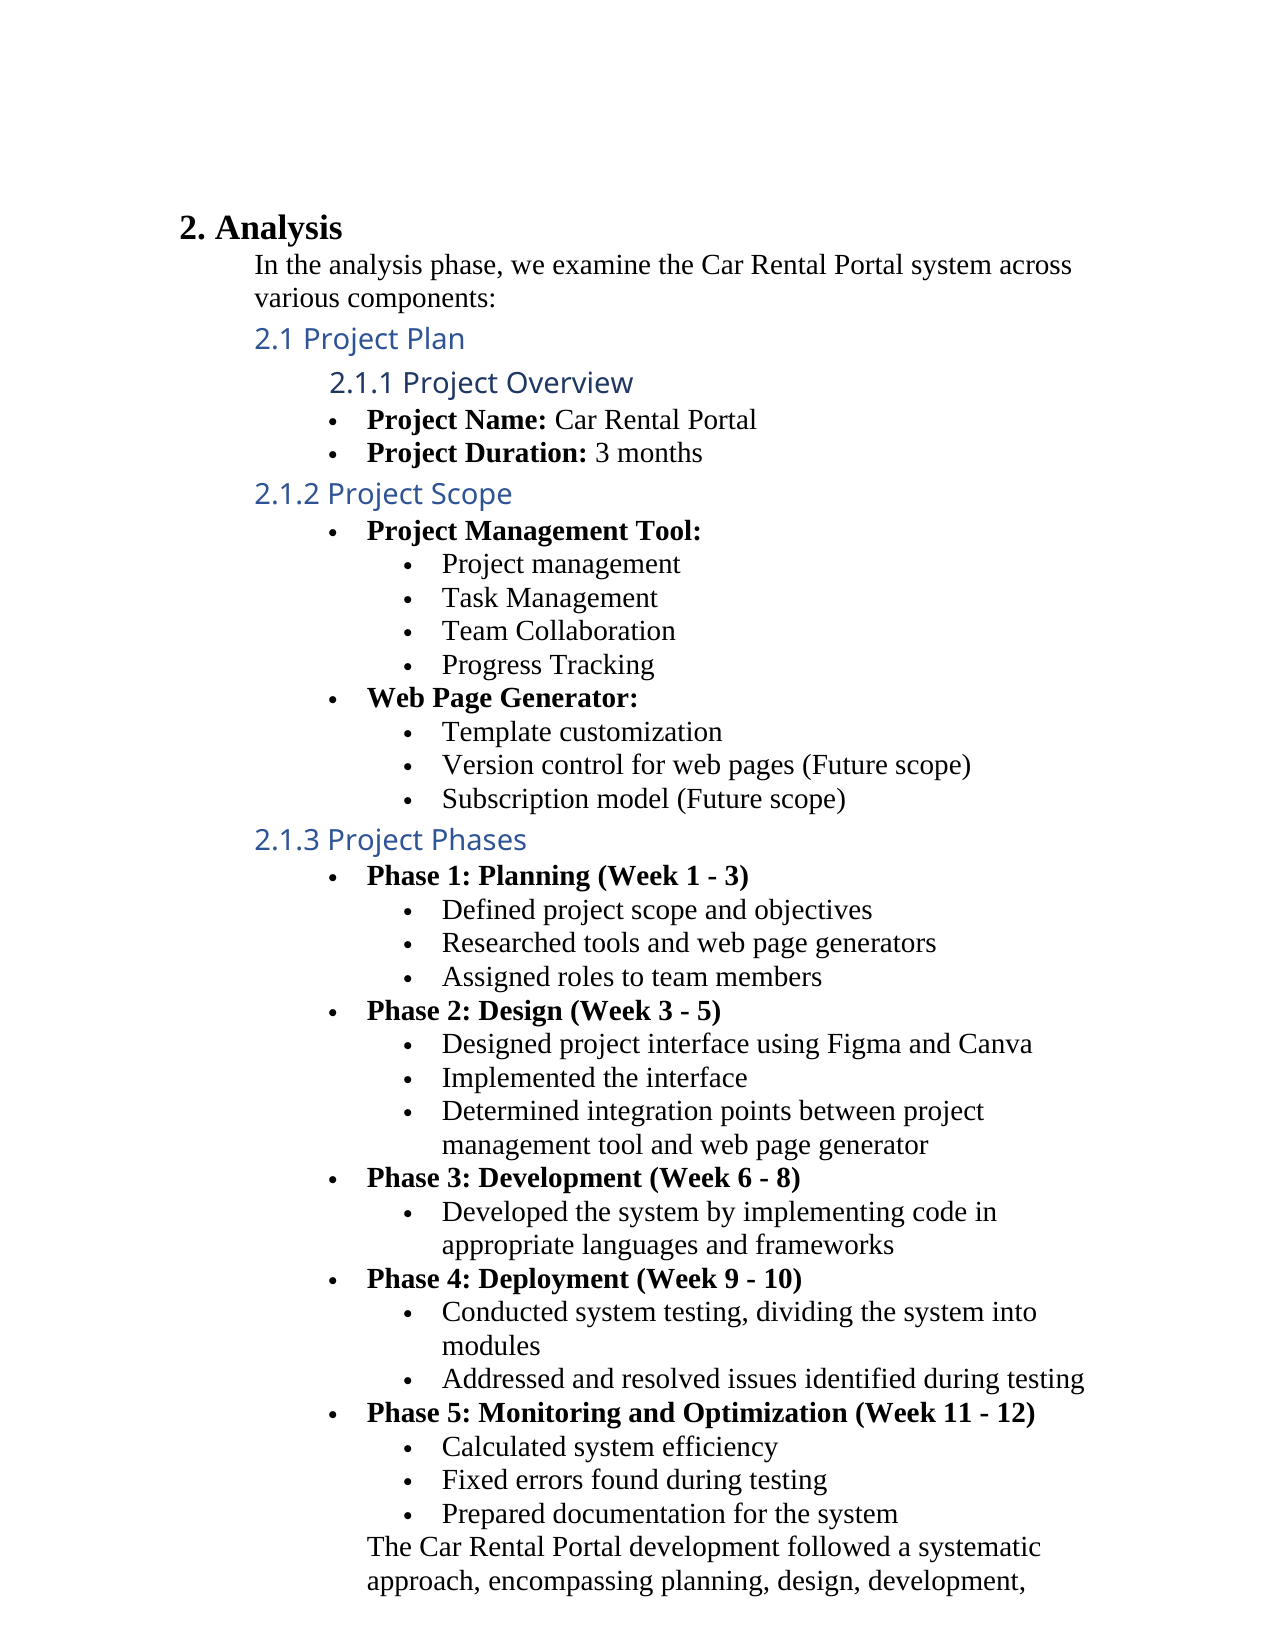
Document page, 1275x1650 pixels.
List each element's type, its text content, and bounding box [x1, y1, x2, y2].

list Phase 1: Planning (Week 1 - 3) [329, 858, 1125, 892]
text In the analysis phase, we examine the Car Rental Portal system across various components: [254, 247, 1125, 314]
list Prepared documentation for the system [404, 1496, 1125, 1529]
subtitle 2.1.1 Project Overview [254, 362, 1125, 402]
list Subscription model (Future scope) [404, 781, 1125, 814]
subtitle 2.1 Project Plan [179, 318, 1125, 358]
list Phase 3: Development (Week 6 - 8) [329, 1160, 1125, 1194]
list Researched tools and web page generators [404, 926, 1125, 959]
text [367, 1529, 1125, 1596]
list Defined project scope and objectives [404, 892, 1125, 926]
list Fixed errors found during testing [404, 1462, 1125, 1496]
list Project Name: Car Rental Portal [329, 402, 1125, 435]
list Web Page Generator: [329, 680, 1125, 714]
list Phase 4: Deployment (Week 9 - 10) [329, 1261, 1125, 1294]
list Task Management [404, 580, 1125, 613]
list Project Duration: 3 months [329, 435, 1125, 469]
list Calculated system efficiency [404, 1429, 1125, 1462]
list Addressed and resolved issues identified during testing [404, 1362, 1125, 1395]
list Project Management Tool: [329, 513, 1125, 546]
subtitle 2.1.2 Project Scope [179, 473, 1125, 513]
list Developed the system by implementing code in appropriate languages and frameworks [404, 1194, 1125, 1261]
list Template customization [404, 714, 1125, 747]
list Assigned roles to team members [404, 959, 1125, 993]
list Project management [404, 546, 1125, 580]
subtitle 2. Analysis [179, 206, 1095, 247]
list Version control for web pages (Future scope) [404, 747, 1125, 781]
list Implemented the interface [404, 1060, 1125, 1093]
list Conducted system testing, dividing the system into modules [404, 1294, 1125, 1362]
list Phase 5: Monitoring and Optimization (Week 11 - 12) [329, 1395, 1125, 1429]
list Determined integration points between project management tool and web page generator [404, 1093, 1125, 1160]
list Team Collaboration [404, 613, 1125, 647]
subtitle 2.1.3 Project Phases [179, 819, 1125, 858]
list Designed project interface using Figma and Canva [404, 1026, 1125, 1060]
list Phase 2: Design (Week 3 - 5) [329, 993, 1125, 1026]
list Progress Tracking [404, 647, 1125, 680]
